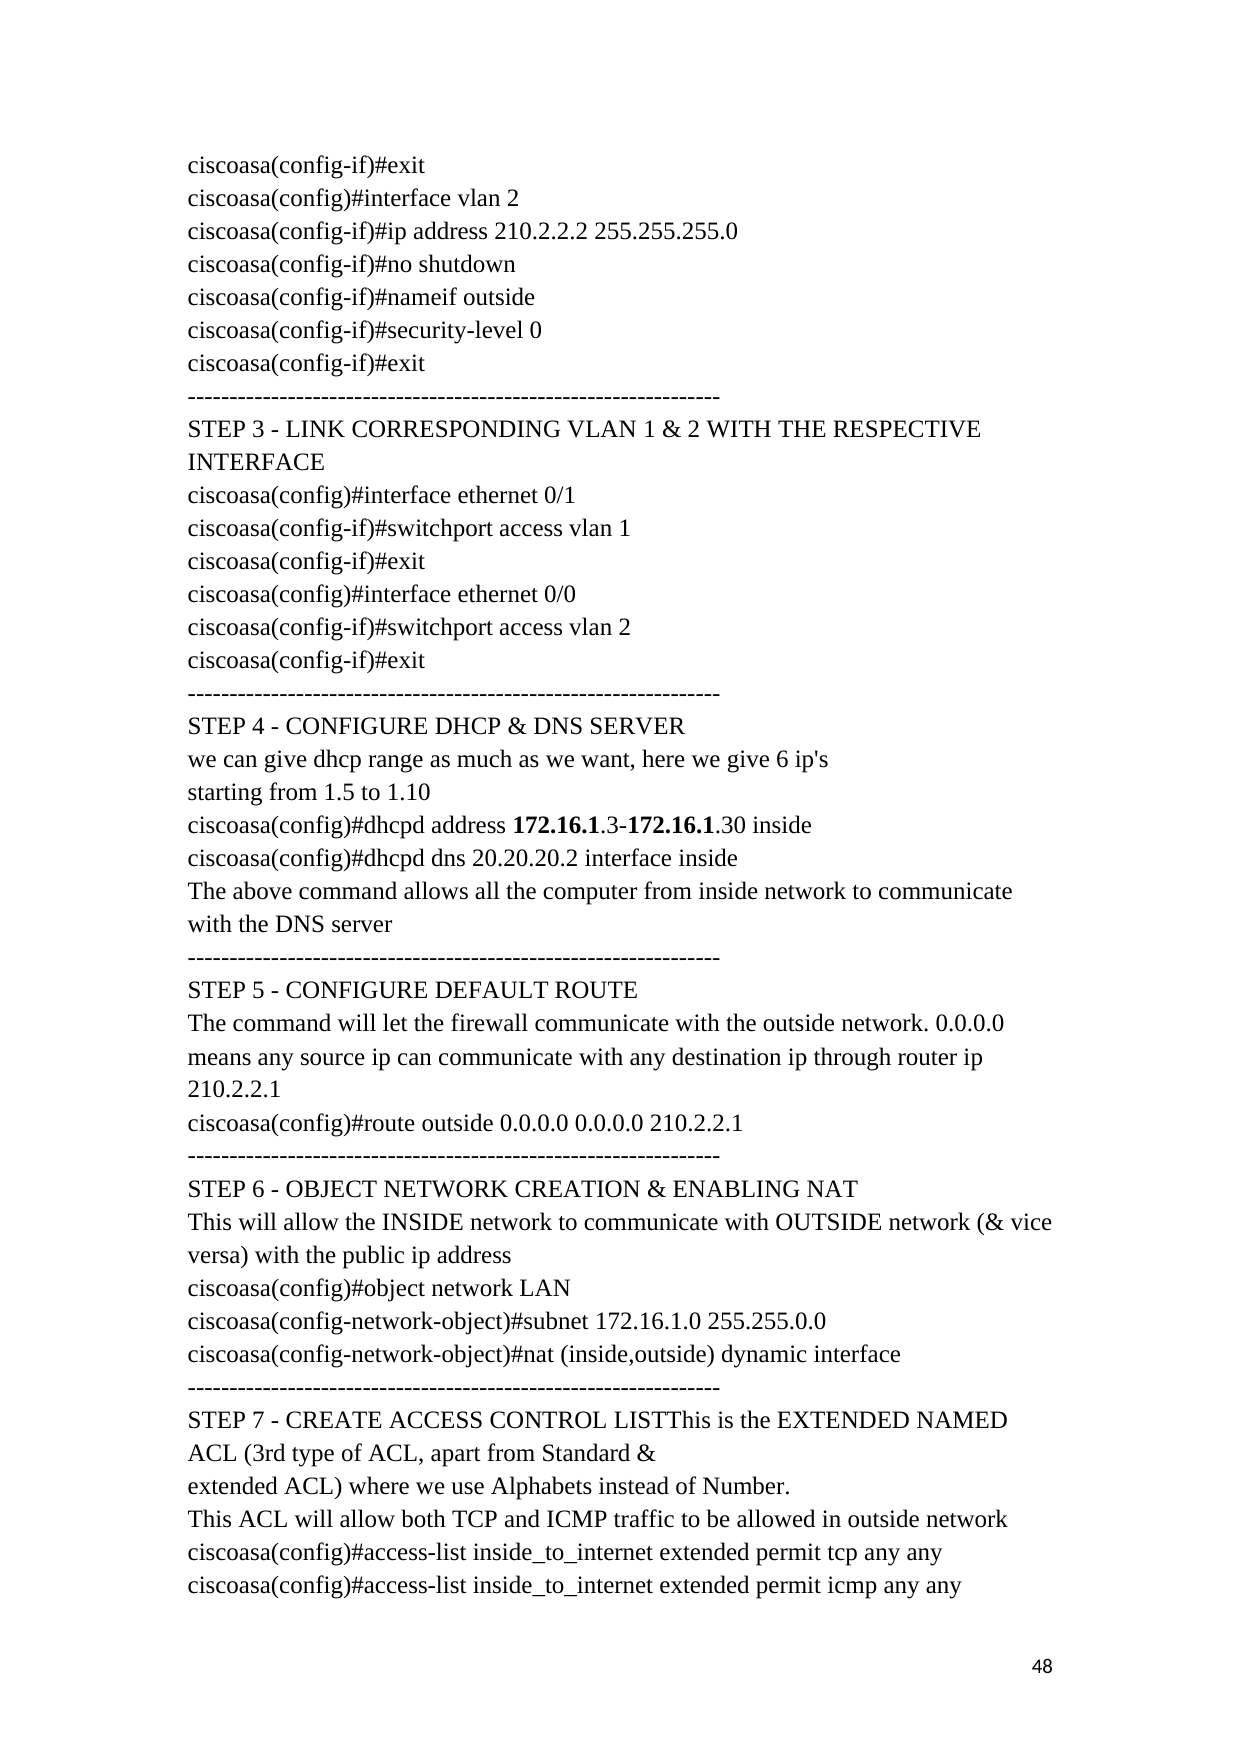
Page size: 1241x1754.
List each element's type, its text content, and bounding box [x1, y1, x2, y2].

text ciscoasa(config-if)#nameif outside [187, 282, 1053, 311]
text versa) with the public ip address [187, 1240, 1053, 1268]
text ---------------------------------------------------------------- [187, 942, 1053, 971]
text ciscoasa(config)#interface vlan 2 [187, 183, 1053, 212]
text ciscoasa(config)#access-list inside_to_internet extended permit tcp any any [187, 1537, 1053, 1566]
text ciscoasa(config-if)#ip address 210.2.2.2 255.255.255.0 [187, 216, 1053, 245]
text ciscoasa(config)#dhcpd address 172.16.1.3-172.16.1.30 inside [187, 810, 1053, 839]
text This ACL will allow both TCP and ICMP traffic to be allowed in outside network [187, 1504, 1053, 1533]
text ciscoasa(config)#dhcpd dns 20.20.20.2 interface inside [187, 843, 1053, 872]
text extended ACL) where we use Alphabets instead of Number. [187, 1471, 1053, 1499]
text STEP 7 - CREATE ACCESS CONTROL LISTThis is the EXTENDED NAMED ACL (3rd type of ACL, apart from Standard & [187, 1405, 1053, 1467]
text ciscoasa(config-if)#switchport access vlan 1 [187, 513, 1053, 542]
text STEP 3 - LINK CORRESPONDING VLAN 1 & 2 WITH THE RESPECTIVE INTERFACE [187, 414, 1053, 476]
text 210.2.2.1 [187, 1074, 1053, 1103]
text ciscoasa(config-if)#no shutdown [187, 249, 1053, 278]
text ciscoasa(config)#object network LAN [187, 1273, 1053, 1301]
text This will allow the INSIDE network to communicate with OUTSIDE network (& vice [187, 1207, 1053, 1235]
text starting from 1.5 to 1.10 [187, 777, 1053, 806]
text ciscoasa(config)#access-list inside_to_internet extended permit icmp any any [187, 1570, 1053, 1599]
text ciscoasa(config-if)#exit [187, 150, 1053, 179]
text we can give dhcp range as much as we want, here we give 6 ip's [187, 744, 1053, 773]
text ciscoasa(config-network-object)#subnet 172.16.1.0 255.255.0.0 [187, 1306, 1053, 1334]
text STEP 5 - CONFIGURE DEFAULT ROUTE [187, 976, 1053, 1004]
text ciscoasa(config)#route outside 0.0.0.0 0.0.0.0 210.2.2.1 [187, 1108, 1053, 1136]
text ciscoasa(config-if)#switchport access vlan 2 [187, 612, 1053, 641]
text ciscoasa(config-if)#exit [187, 645, 1053, 674]
text ---------------------------------------------------------------- [187, 381, 1053, 410]
text ---------------------------------------------------------------- [187, 1372, 1053, 1401]
text ciscoasa(config-if)#exit [187, 546, 1053, 575]
text The command will let the firewall communicate with the outside network. 0.0.0.0 [187, 1008, 1053, 1037]
text The above command allows all the computer from inside network to communicate with the DNS server [187, 876, 1053, 938]
text ---------------------------------------------------------------- [187, 678, 1053, 707]
text STEP 6 - OBJECT NETWORK CREATION & ENABLING NAT [187, 1174, 1053, 1202]
text ciscoasa(config-if)#exit [187, 348, 1053, 377]
text ciscoasa(config)#interface ethernet 0/1 [187, 480, 1053, 509]
text means any source ip can communicate with any destination ip through router ip [187, 1042, 1053, 1070]
text ciscoasa(config-if)#security-level 0 [187, 315, 1053, 344]
text STEP 4 - CONFIGURE DHCP & DNS SERVER [187, 711, 1053, 740]
text ---------------------------------------------------------------- [187, 1141, 1053, 1169]
text ciscoasa(config)#interface ethernet 0/0 [187, 579, 1053, 608]
text ciscoasa(config-network-object)#nat (inside,outside) dynamic interface [187, 1339, 1053, 1367]
